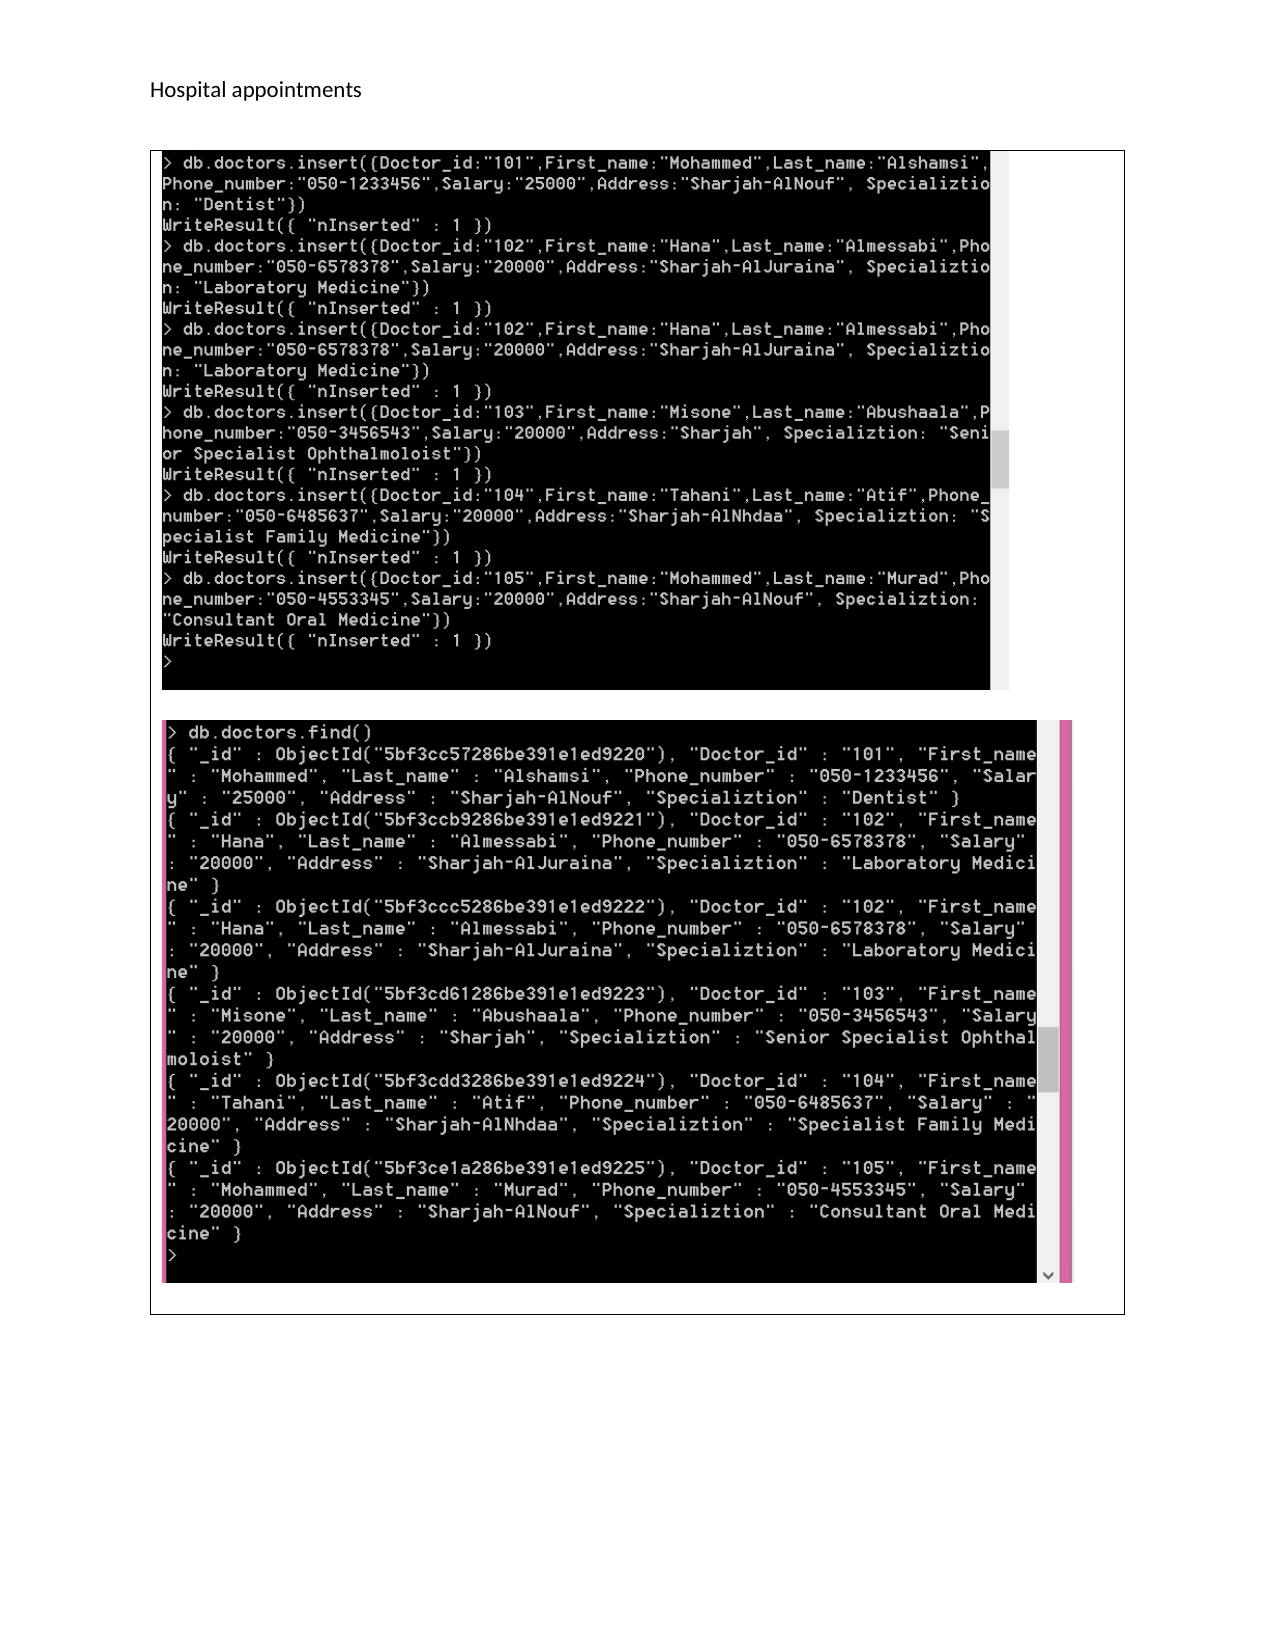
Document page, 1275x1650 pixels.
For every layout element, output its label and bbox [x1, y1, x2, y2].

table_header [151, 151, 1124, 1314]
picture [161, 151, 1010, 690]
picture [161, 720, 1075, 1283]
